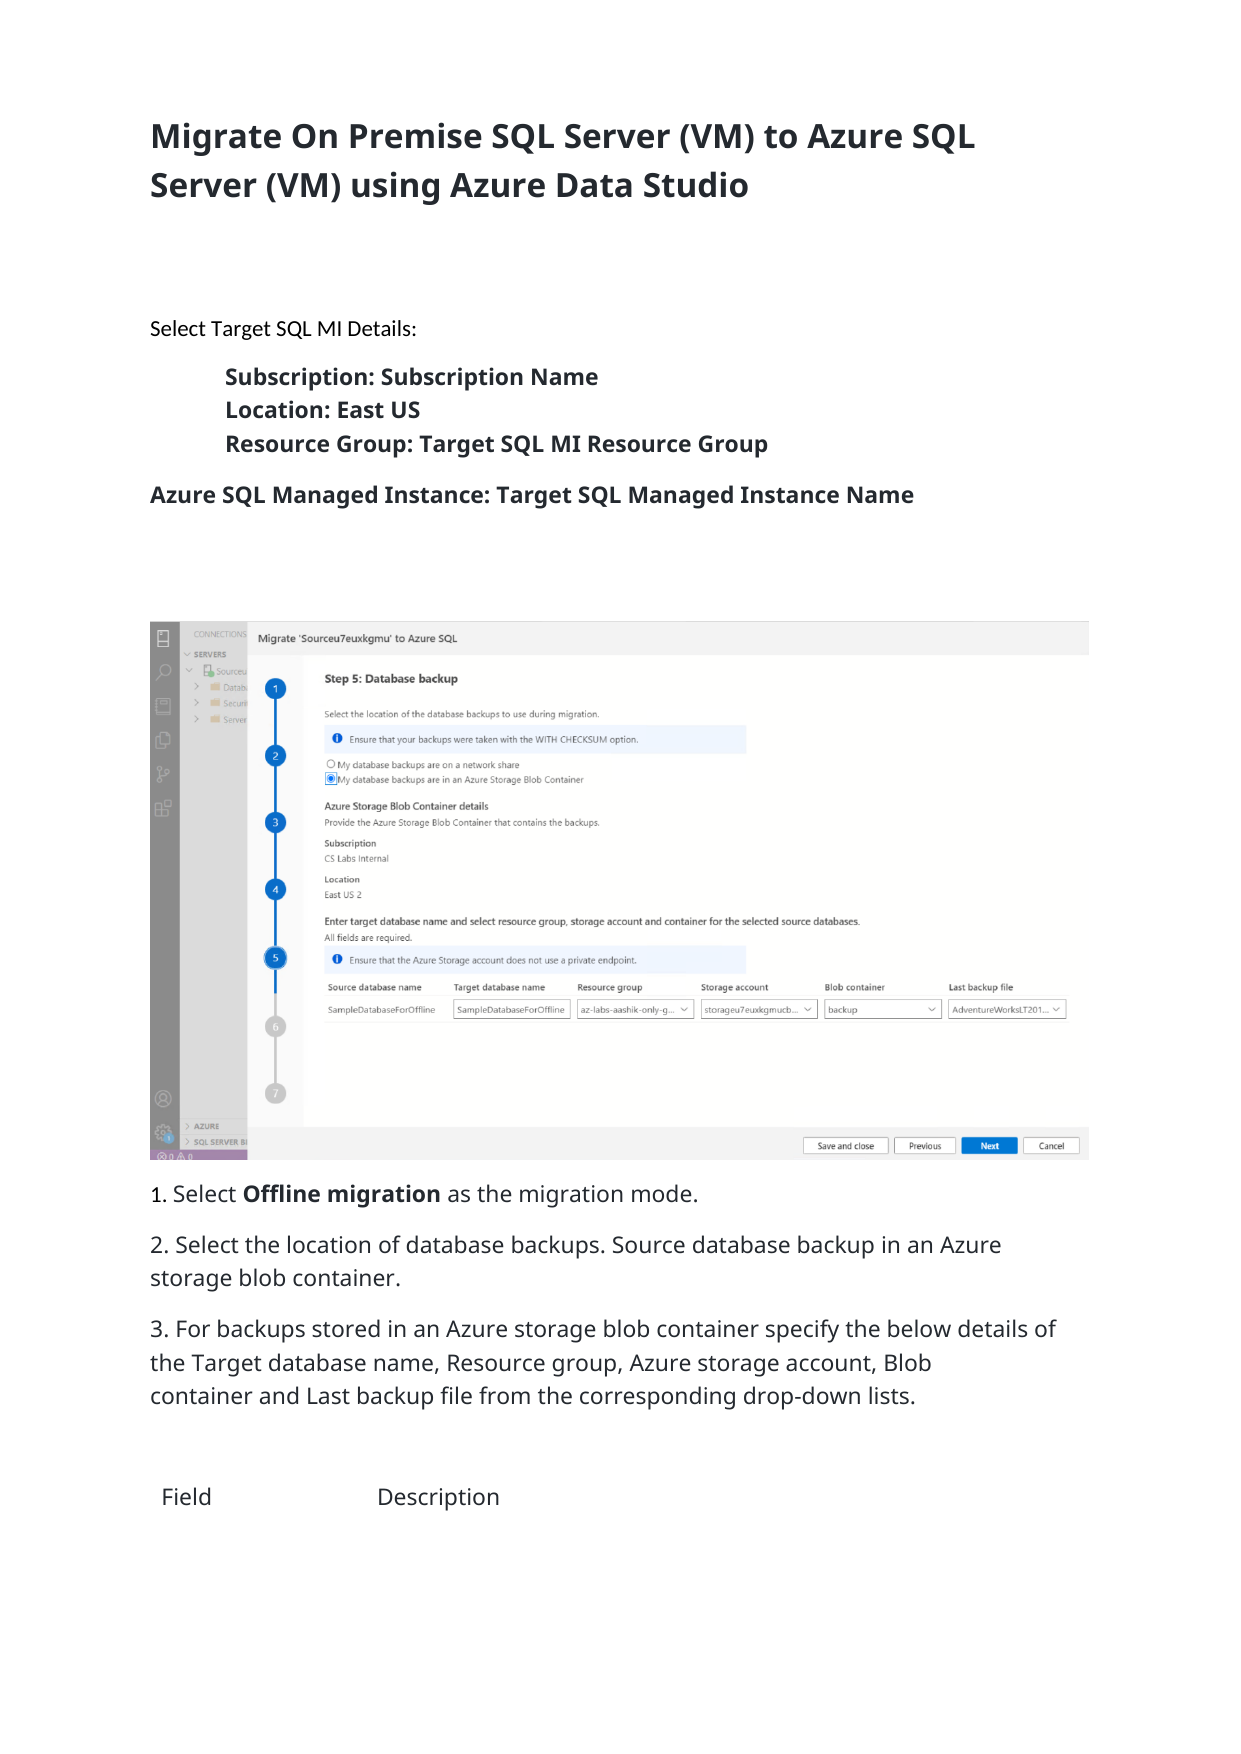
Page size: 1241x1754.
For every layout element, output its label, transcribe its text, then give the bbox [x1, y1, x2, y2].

text Azure SQL Managed Instance: Target SQL Managed Instance Name [150, 479, 1090, 510]
list Resource Group: Target SQL MI Resource Group [225, 428, 1090, 459]
text Select Target SQL MI Details: [150, 314, 1090, 342]
text 3. For backups stored in an Azure storage blob container specify the below details of the Target database name, Resource group, Azure storage account, Blob container and Last backup file from the corresponding drop-down lists. [150, 1313, 1090, 1411]
list Location: East US [225, 394, 1090, 426]
table_header Description [366, 1481, 1086, 1531]
text 1. Select Offline migration as the migration mode. [150, 1178, 1090, 1209]
text 2. Select the location of database backups. Source database backup in an Azure storage blob container. [150, 1228, 1090, 1293]
table_header Field [150, 1481, 366, 1531]
list Subscription: Subscription Name [225, 361, 1090, 392]
picture [150, 621, 1089, 1160]
